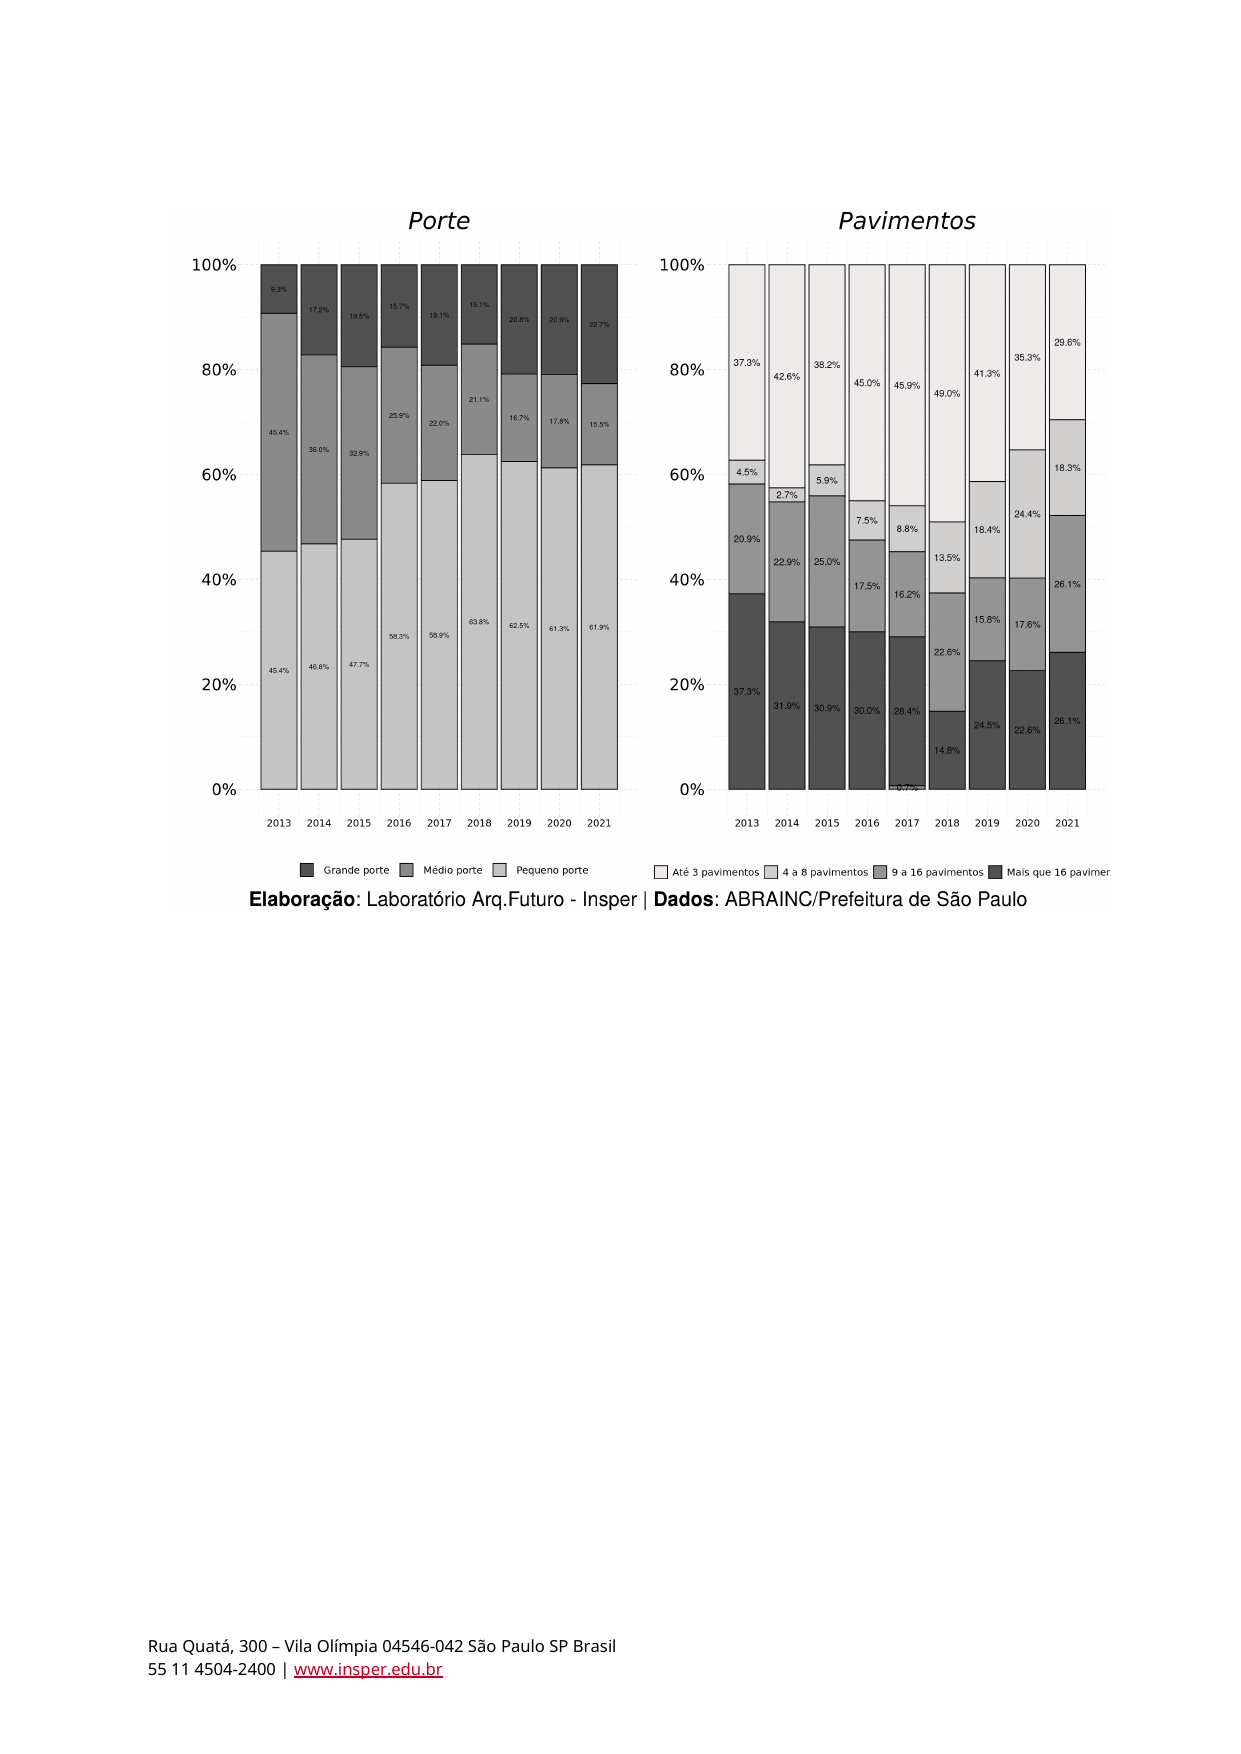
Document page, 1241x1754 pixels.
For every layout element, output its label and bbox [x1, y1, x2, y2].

picture [166, 206, 1111, 915]
